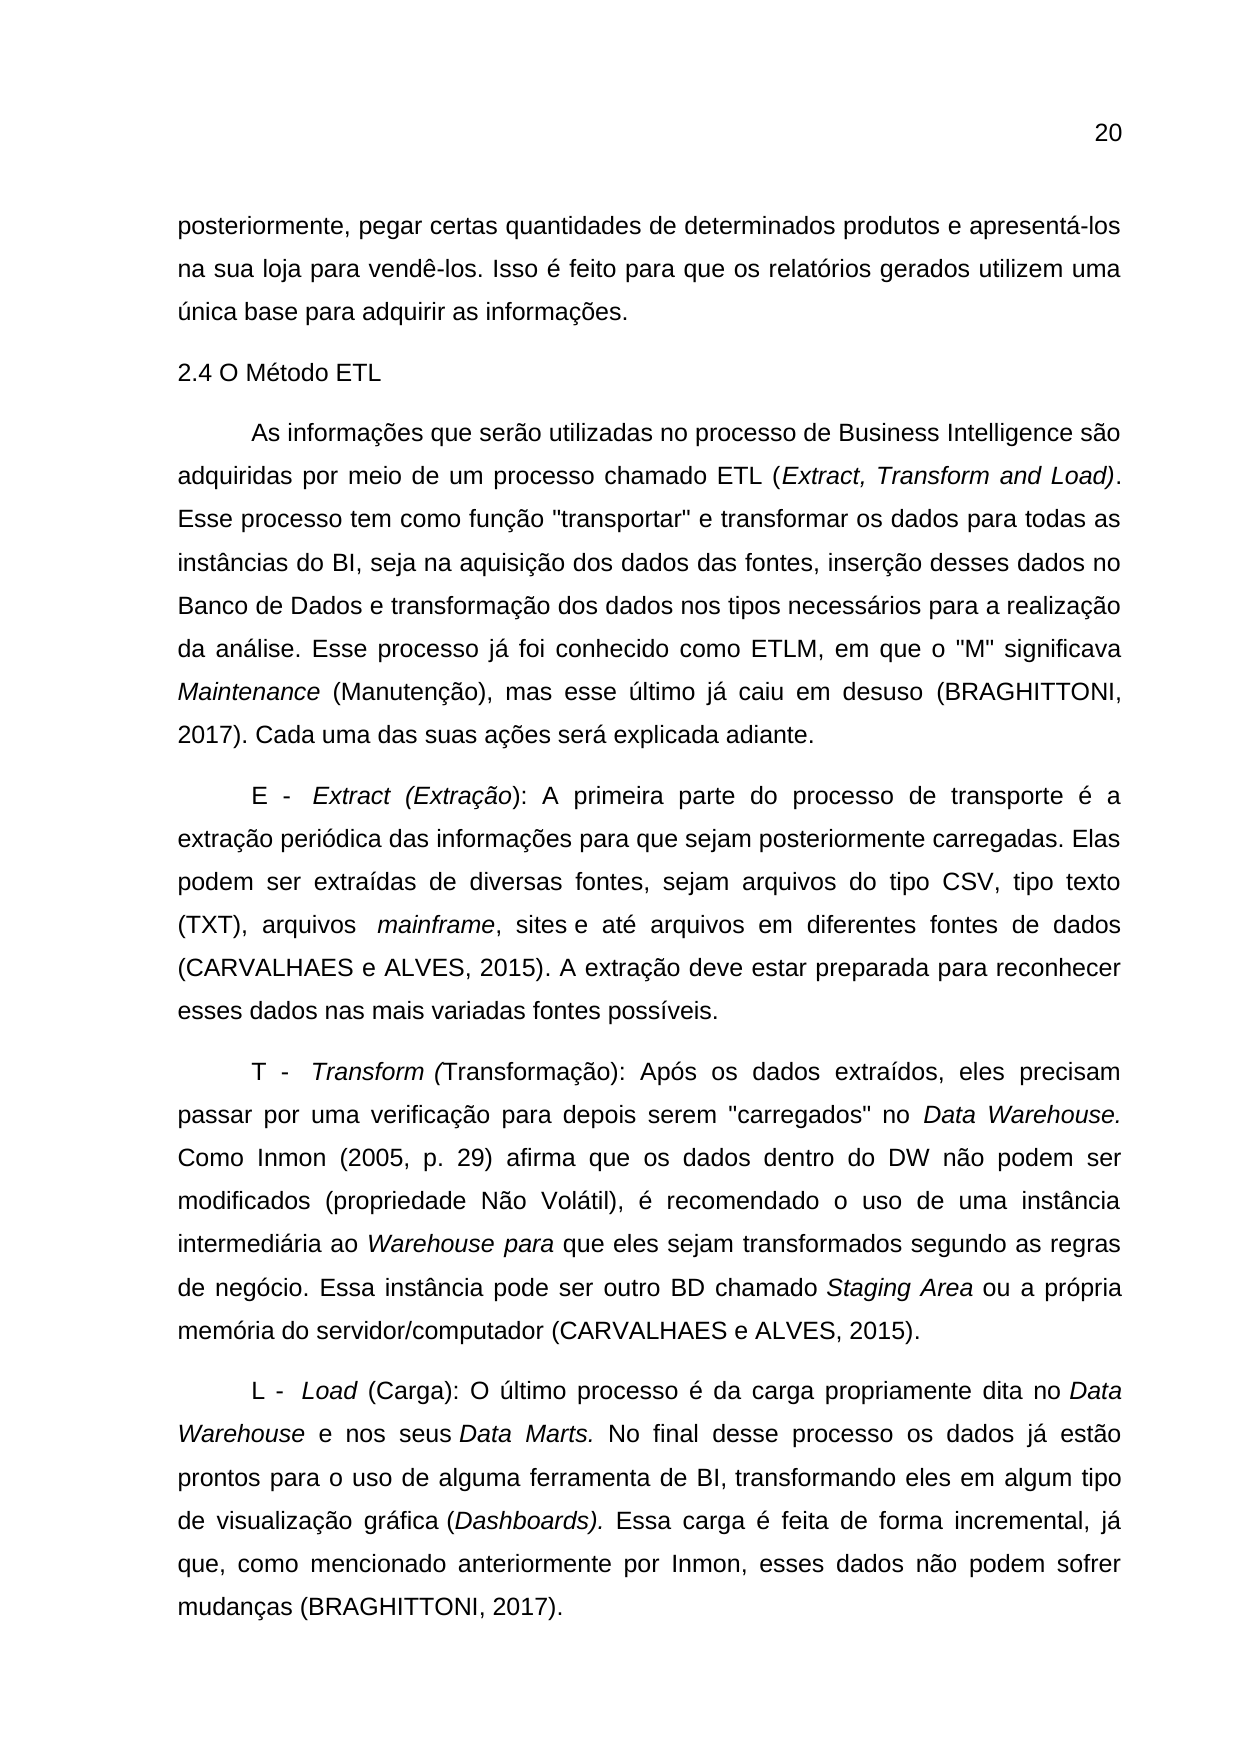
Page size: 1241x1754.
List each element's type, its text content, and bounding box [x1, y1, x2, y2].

text As informações que serão utilizadas no processo de Business Intelligence são adquiridas por meio de um processo chamado ETL (Extract, Transform and Load). Esse processo tem como função "transportar" e transformar os dados para todas as instâncias do BI, seja na aquisição dos dados das fontes, inserção desses dados no Banco de Dados e transformação dos dados nos tipos necessários para a realização da análise. Esse processo já foi conhecido como ETLM, em que o "M" significava Maintenance (Manutenção), mas esse último já caiu em desuso . Cada uma das suas ações será explicada adiante. [177, 418, 1122, 749]
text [177, 211, 1122, 326]
text E - Extract (Extração): A primeira parte do processo de transporte é a extração periódica das informações para que sejam posteriormente carregadas. Elas podem ser extraídas de diversas fontes, sejam arquivos do tipo CSV, tipo texto (TXT), arquivos mainframe, sites e até arquivos em diferentes fontes de dados . A extração deve estar preparada para reconhecer esses dados nas mais variadas fontes possíveis. [177, 781, 1122, 1025]
subtitle 2.4 O Método ETL [177, 357, 1122, 386]
text L - Load (Carga): O último processo é da carga propriamente dita no Data Warehouse e nos seus Data Marts. No final desse processo os dados já estão prontos para o uso de alguma ferramenta de BI, transformando eles em algum tipo de visualização gráfica (Dashboards). Essa carga é feita de forma incremental, já que, como mencionado anteriormente por Inmon, esses dados não podem sofrer mudanças . [177, 1376, 1122, 1621]
text T - Transform (Transformação): Após os dados extraídos, eles precisam passar por uma verificação para depois serem "carregados" no Data Warehouse. Como Inmon afirma que os dados dentro do DW não podem ser modificados (propriedade Não Volátil), é recomendado o uso de uma instância intermediária ao Warehouse para que eles sejam transformados segundo as regras de negócio. Essa instância pode ser outro BD chamado Staging Area ou a própria memória do servidor/computador . [177, 1057, 1122, 1344]
